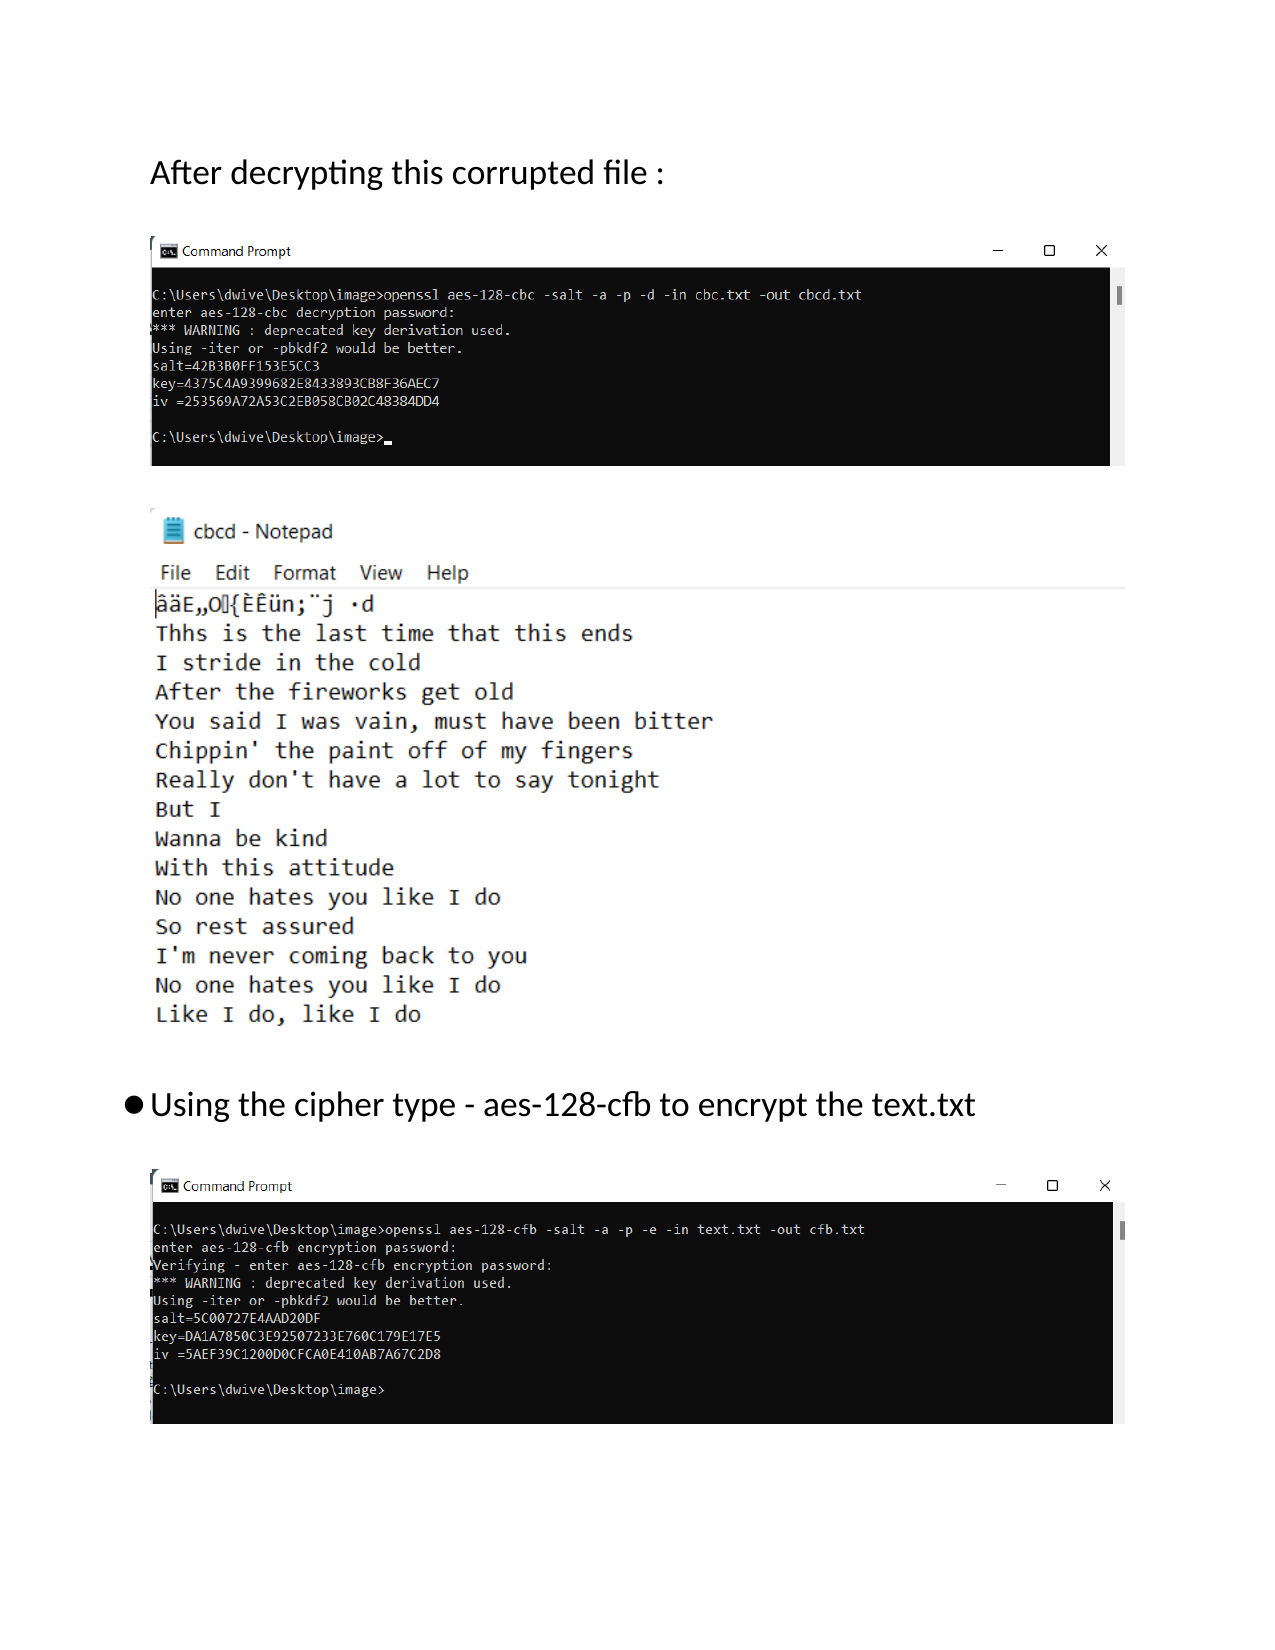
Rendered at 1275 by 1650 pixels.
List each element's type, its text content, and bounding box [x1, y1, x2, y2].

picture [150, 1169, 1125, 1424]
text After decrypting this corrupted file : [150, 150, 1125, 193]
list Using the cipher type - aes-128-cfb to encrypt the text.txt [122, 1078, 1125, 1126]
picture [150, 236, 1125, 466]
picture [150, 508, 1125, 1078]
